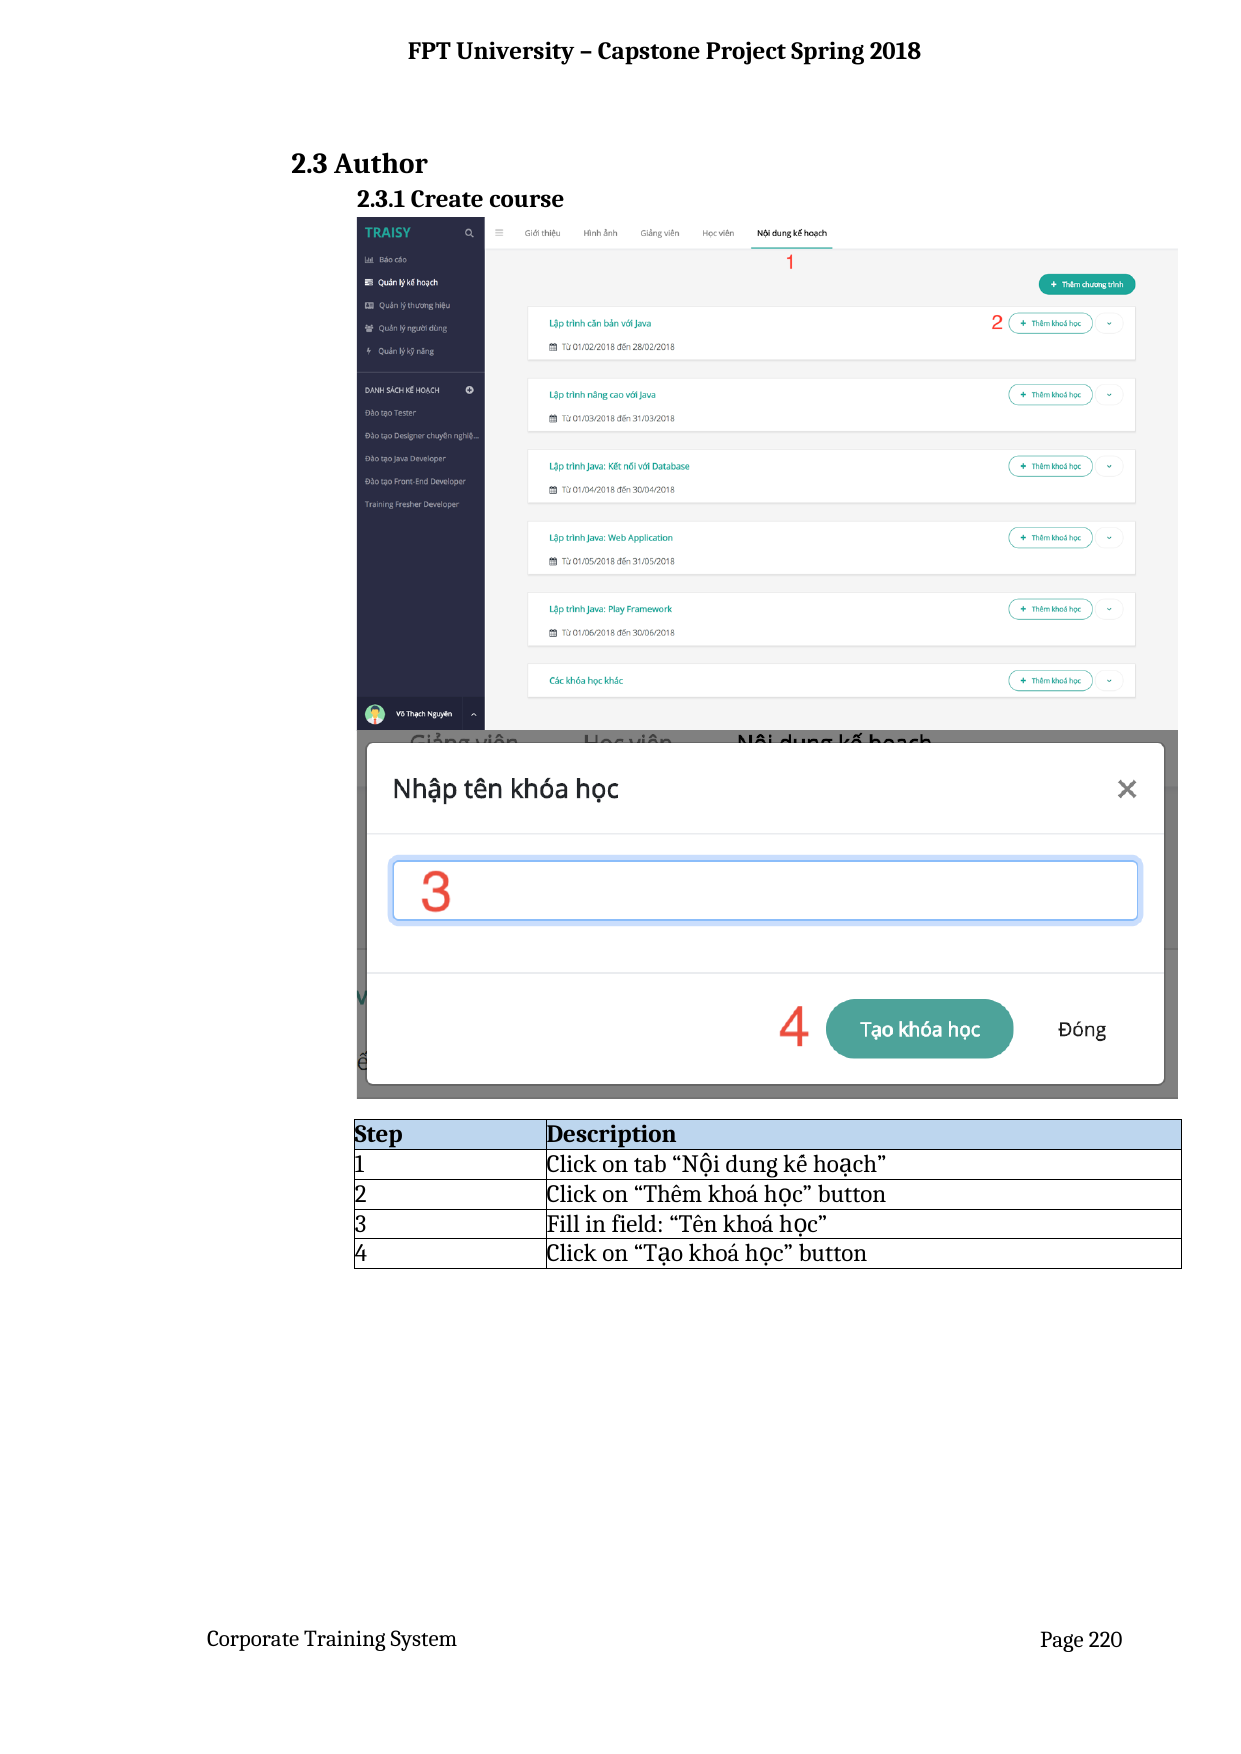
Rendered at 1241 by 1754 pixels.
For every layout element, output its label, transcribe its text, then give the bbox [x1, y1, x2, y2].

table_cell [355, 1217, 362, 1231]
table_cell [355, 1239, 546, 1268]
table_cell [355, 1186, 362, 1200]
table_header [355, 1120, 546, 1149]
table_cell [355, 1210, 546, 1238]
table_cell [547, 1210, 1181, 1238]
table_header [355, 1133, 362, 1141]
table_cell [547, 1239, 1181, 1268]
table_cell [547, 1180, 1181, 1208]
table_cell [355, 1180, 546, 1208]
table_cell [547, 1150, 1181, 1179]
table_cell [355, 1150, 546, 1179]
picture [356, 217, 1178, 1099]
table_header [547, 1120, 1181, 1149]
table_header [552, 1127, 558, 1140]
subtitle 2.3 Author [291, 148, 1122, 181]
subtitle 2.3.1 Create course [357, 184, 1124, 213]
